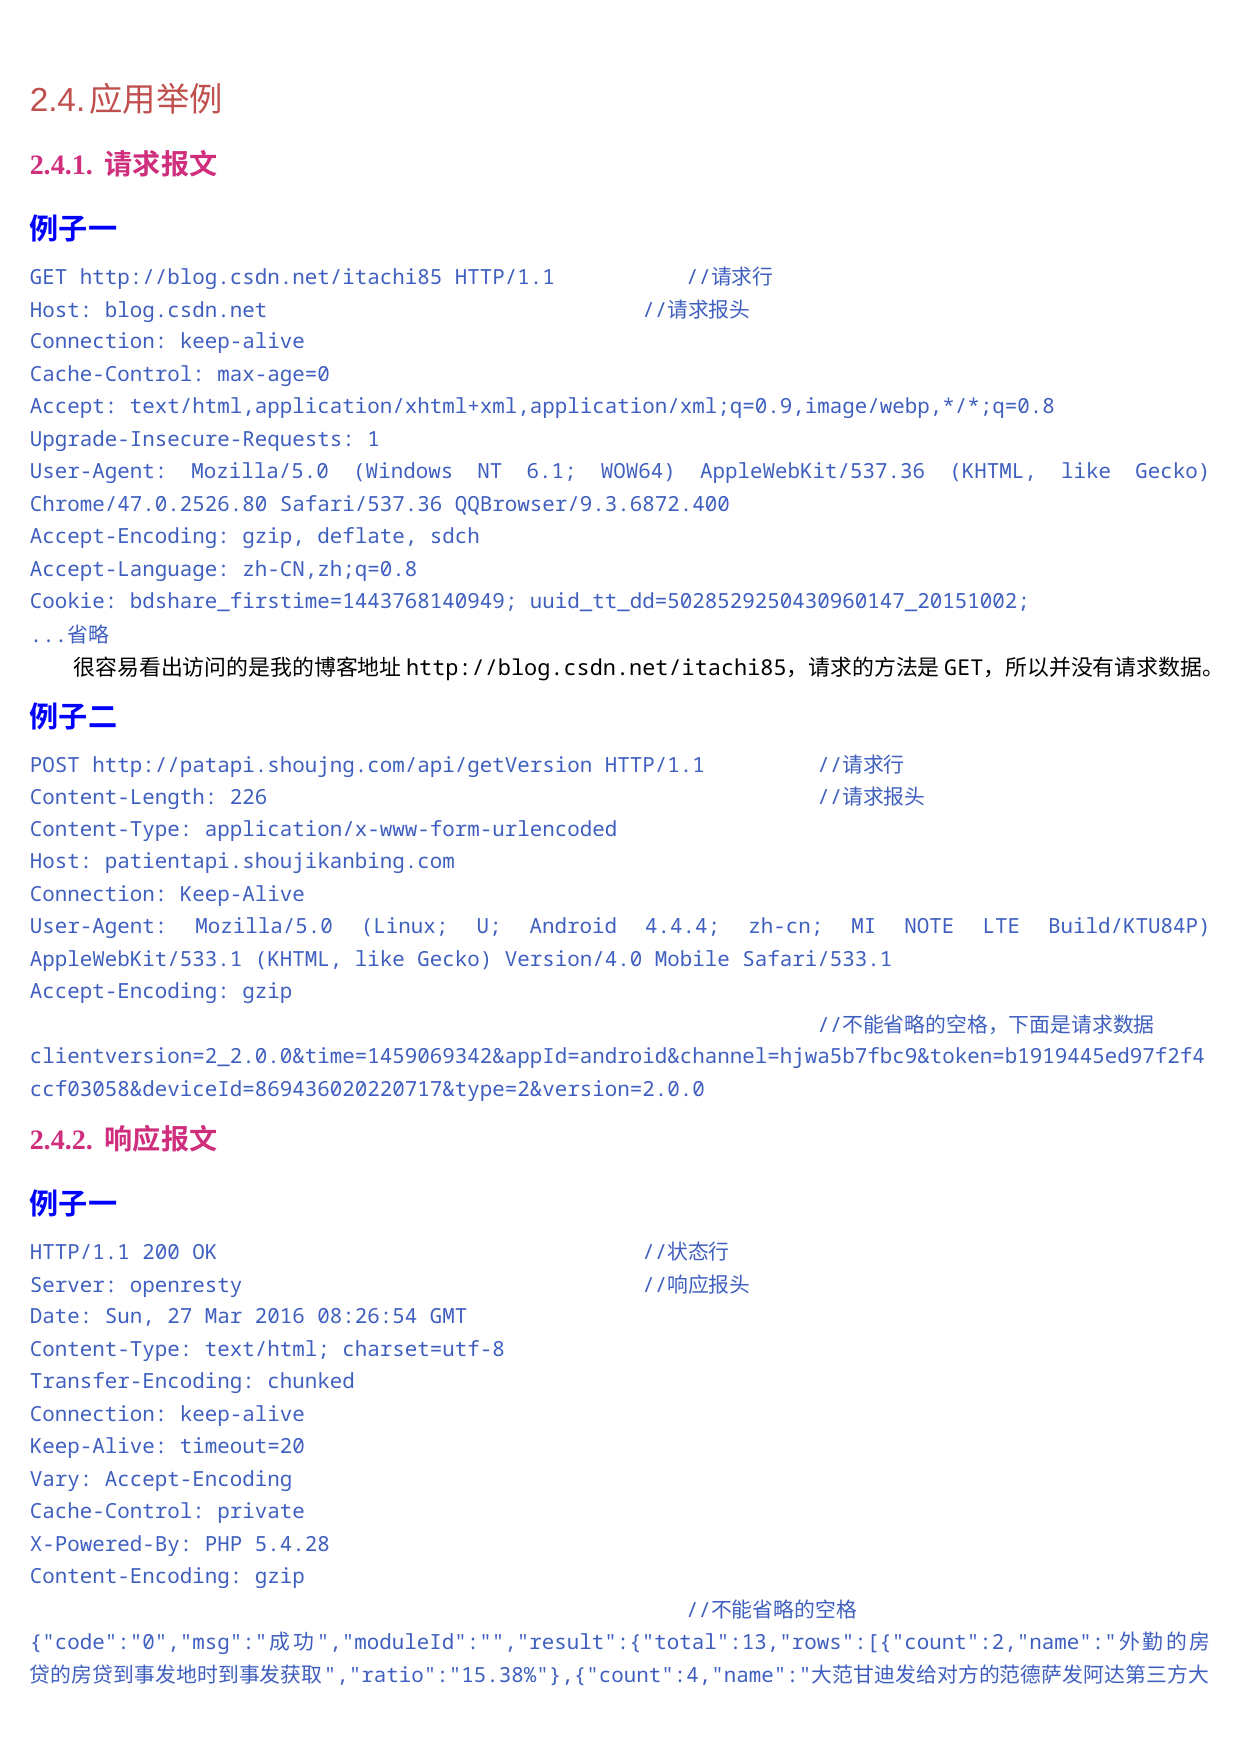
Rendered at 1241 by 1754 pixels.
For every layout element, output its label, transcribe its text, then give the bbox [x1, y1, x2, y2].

list Content-Type: application/x-www-form-urlencoded [29, 812, 1211, 844]
list Connection: keep-alive [29, 324, 1211, 357]
text 例子二 [29, 682, 1211, 747]
list X-Powered-By: PHP 5.4.28 [29, 1527, 1211, 1559]
list Upgrade-Insecure-Requests: 1 [29, 422, 1211, 454]
text 很容易看出访问的是我的博客地址http://blog.csdn.net/itachi85，请求的方法是GET，所以并没有请求数据。 [29, 649, 1211, 682]
list Content-Length: 226 //请求报头 [29, 779, 1211, 812]
list Cookie: bdshare_firstime=1443768140949; uuid_tt_dd=5028529250430960147_20151002; [29, 584, 1211, 617]
subtitle 应用举例 [29, 64, 1211, 129]
list Cache-Control: max-age=0 [29, 357, 1211, 389]
list Host: blog.csdn.net //请求报头 [29, 292, 1211, 324]
list Date: Sun, 27 Mar 2016 08:26:54 GMT [29, 1299, 1211, 1332]
list Cache-Control: private [29, 1494, 1211, 1527]
list Vary: Accept-Encoding [29, 1462, 1211, 1494]
list User-Agent: Mozilla/5.0 (Linux; U; Android 4.4.4; zh-cn; MI NOTE LTE Build/KTU84P) AppleWebKit/533.1 (KHTML, like Gecko) Version/4.0 Mobile Safari/533.1 [29, 909, 1211, 974]
list //不能省略的空格，下面是请求数据 [29, 1007, 1211, 1039]
list Host: patientapi.shoujikanbing.com [29, 844, 1211, 877]
list HTTP/1.1 200 OK //状态行 [29, 1234, 1211, 1267]
list Accept-Encoding: gzip, deflate, sdch [29, 519, 1211, 552]
list Accept: text/html,application/xhtml+xml,application/xml;q=0.9,image/webp,*/*;q=0.8 [29, 389, 1211, 422]
subtitle 请求报文 [29, 129, 1211, 194]
list Content-Type: text/html; charset=utf-8 [29, 1332, 1211, 1364]
list ...省略 [29, 617, 1211, 649]
text 例子一 [29, 1169, 1211, 1234]
list //不能省略的空格 [29, 1592, 1211, 1624]
list Server: openresty //响应报头 [29, 1267, 1211, 1299]
list GET http://blog.csdn.net/itachi85 HTTP/1.1 //请求行 [29, 259, 1211, 292]
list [29, 1624, 1211, 1689]
list Keep-Alive: timeout=20 [29, 1429, 1211, 1462]
list Transfer-Encoding: chunked [29, 1364, 1211, 1397]
list User-Agent: Mozilla/5.0 (Windows NT 6.1; WOW64) AppleWebKit/537.36 (KHTML, like Gecko) Chrome/47.0.2526.80 Safari/537.36 QQBrowser/9.3.6872.400 [29, 454, 1211, 519]
list Connection: Keep-Alive [29, 877, 1211, 909]
list Accept-Language: zh-CN,zh;q=0.8 [29, 552, 1211, 584]
list Accept-Encoding: gzip [29, 974, 1211, 1007]
text 例子一 [29, 194, 1211, 259]
list clientversion=2_2.0.0&time=1459069342&appId=android&channel=hjwa5b7fbc9&token=b1919445ed97f2f4ccf03058&deviceId=869436020220717&type=2&version=2.0.0 [29, 1039, 1211, 1104]
list Content-Encoding: gzip [29, 1559, 1211, 1592]
list POST http://patapi.shoujng.com/api/getVersion HTTP/1.1 //请求行 [29, 747, 1211, 779]
subtitle 响应报文 [29, 1104, 1211, 1169]
list Connection: keep-alive [29, 1397, 1211, 1429]
